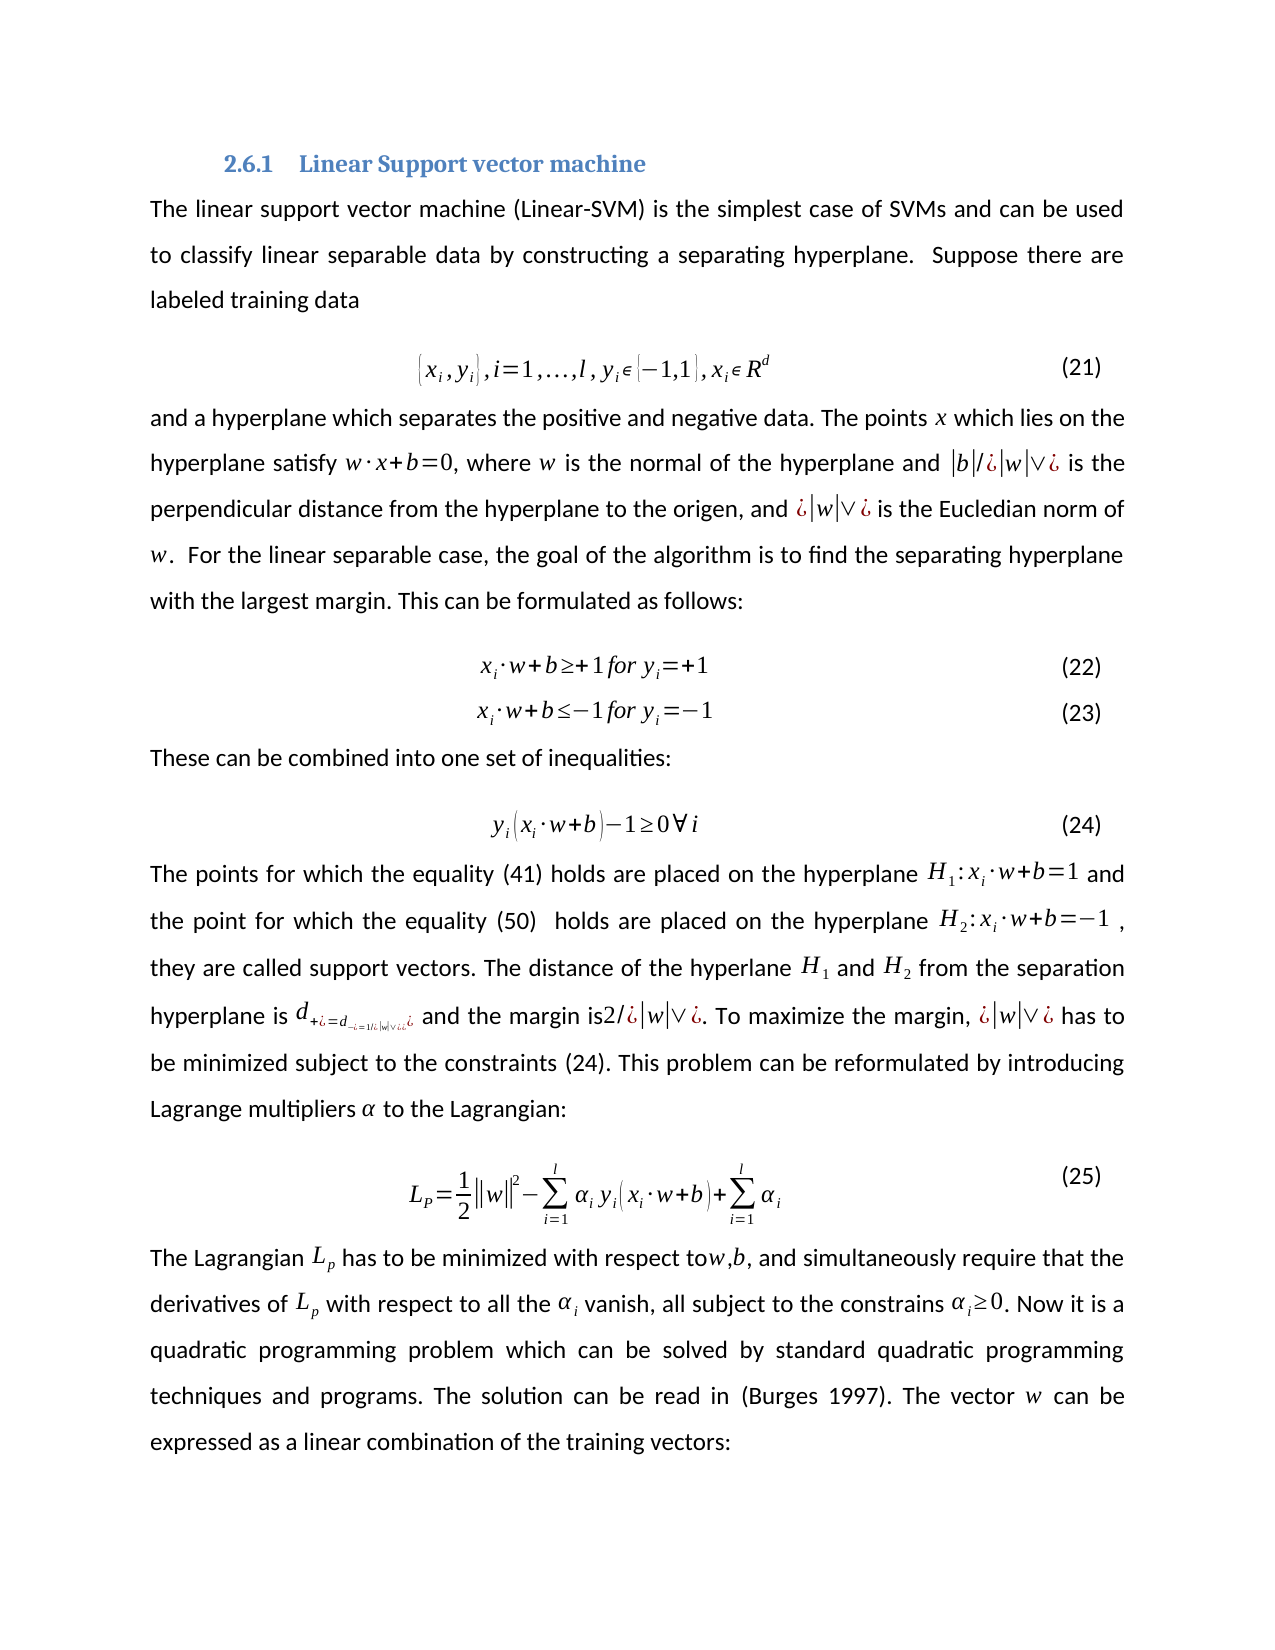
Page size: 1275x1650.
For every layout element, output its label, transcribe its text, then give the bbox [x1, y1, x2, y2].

table_header [139, 351, 1050, 402]
table_header [139, 651, 1050, 697]
subtitle Linear Support vector machine [224, 150, 1125, 179]
table_header [139, 809, 1050, 858]
text These can be combined into one set of inequalities: [150, 743, 1125, 773]
table_header [139, 1160, 1050, 1241]
text The points for which the equality (41) holds are placed on the hyperplane and the point for which the equality (50) holds are placed on the hyperplane , they are called support vectors. The distance of the hyperlane and from the separation hyperplane is and the margin is. To maximize the margin, has to be minimized subject to the constraints (24). This problem can be reformulated by introducing Lagrange multipliers to the Lagrangian: [150, 858, 1125, 1124]
text The Lagrangian has to be minimized with respect to,, and simultaneously require that the derivatives of with respect to all the vanish, all subject to the constrains . Now it is a quadratic programming problem which can be solved by standard quadratic programming techniques and programs. The solution can be read in . The vector can be expressed as a linear combination of the training vectors: [150, 1241, 1125, 1457]
text and a hyperplane which separates the positive and negative data. The points which lies on the hyperplane satisfy , where is the normal of the hyperplane and is the perpendicular distance from the hyperplane to the origen, and is the Eucledian norm of . For the linear separable case, the goal of the algorithm is to find the separating hyperplane with the largest margin. This can be formulated as follows: [150, 402, 1125, 615]
table_cell [139, 697, 1050, 743]
text The linear support vector machine (Linear-SVM) is the simplest case of SVMs and can be used to classify linear separable data by constructing a separating hyperplane. Suppose there are labeled training data [150, 193, 1125, 315]
